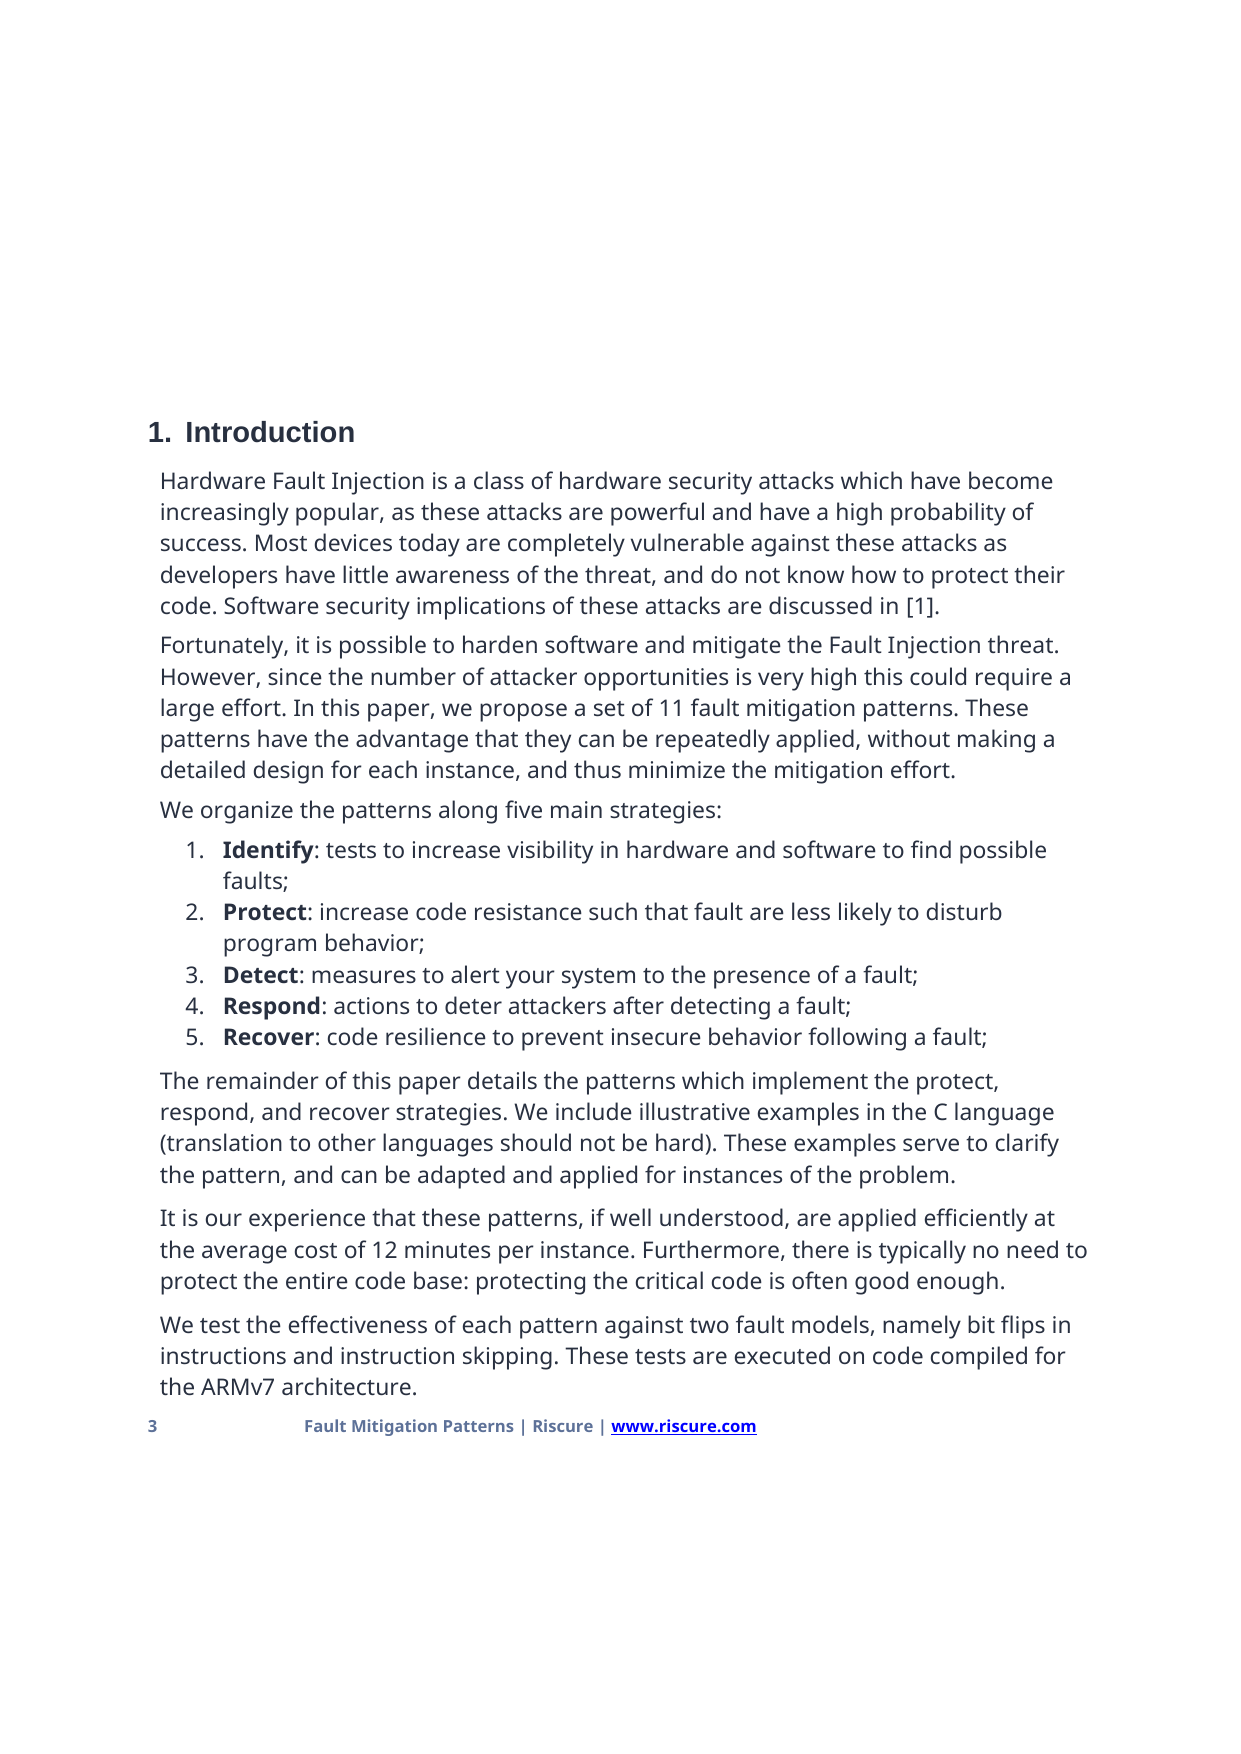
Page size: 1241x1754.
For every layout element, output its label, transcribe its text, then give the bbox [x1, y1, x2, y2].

list Hardware Fault Injection is a class of hardware security attacks which have become increasingly popular, as these attacks are powerful and have a high probability of success. Most devices today are completely vulnerable against these attacks as developers have little awareness of the threat, and do not know how to protect their code. Software security implications of these attacks are discussed in [1]. [159, 465, 1092, 621]
text The remainder of this paper details the patterns which implement the protect, respond, and recover strategies. We include illustrative examples in the C language (translation to other languages should not be hard). These examples serve to clarify the pattern, and can be adapted and applied for instances of the problem. [159, 1065, 1092, 1190]
list Protect: increase code resistance such that fault are less likely to disturb program behavior; [185, 896, 1092, 958]
text It is our experience that these patterns, if well understood, are applied efficiently at the average cost of 12 minutes per instance. Furthermore, there is typically no need to protect the entire code base: protecting the critical code is often good enough. [159, 1202, 1092, 1296]
text We test the effectiveness of each pattern against two fault models, namely bit flips in instructions and instruction skipping. These tests are executed on code compiled for the ARMv7 architecture. [159, 1308, 1092, 1402]
list Respond: actions to deter attackers after detecting a fault; [185, 990, 1092, 1021]
subtitle Introduction [148, 414, 1092, 448]
list Fortunately, it is possible to harden software and mitigate the Fault Injection threat. However, since the number of attacker opportunities is very high this could require a large effort. In this paper, we propose a set of 11 fault mitigation patterns. These patterns have the advantage that they can be repeatedly applied, without making a detailed design for each instance, and thus minimize the mitigation effort. [159, 629, 1092, 786]
list We organize the patterns along five main strategies: [159, 794, 1092, 825]
list Identify: tests to increase visibility in hardware and software to find possible faults; [185, 833, 1092, 896]
list Recover: code resilience to prevent insecure behavior following a fault; [185, 1021, 1092, 1052]
list Detect: measures to alert your system to the presence of a fault; [185, 958, 1092, 990]
